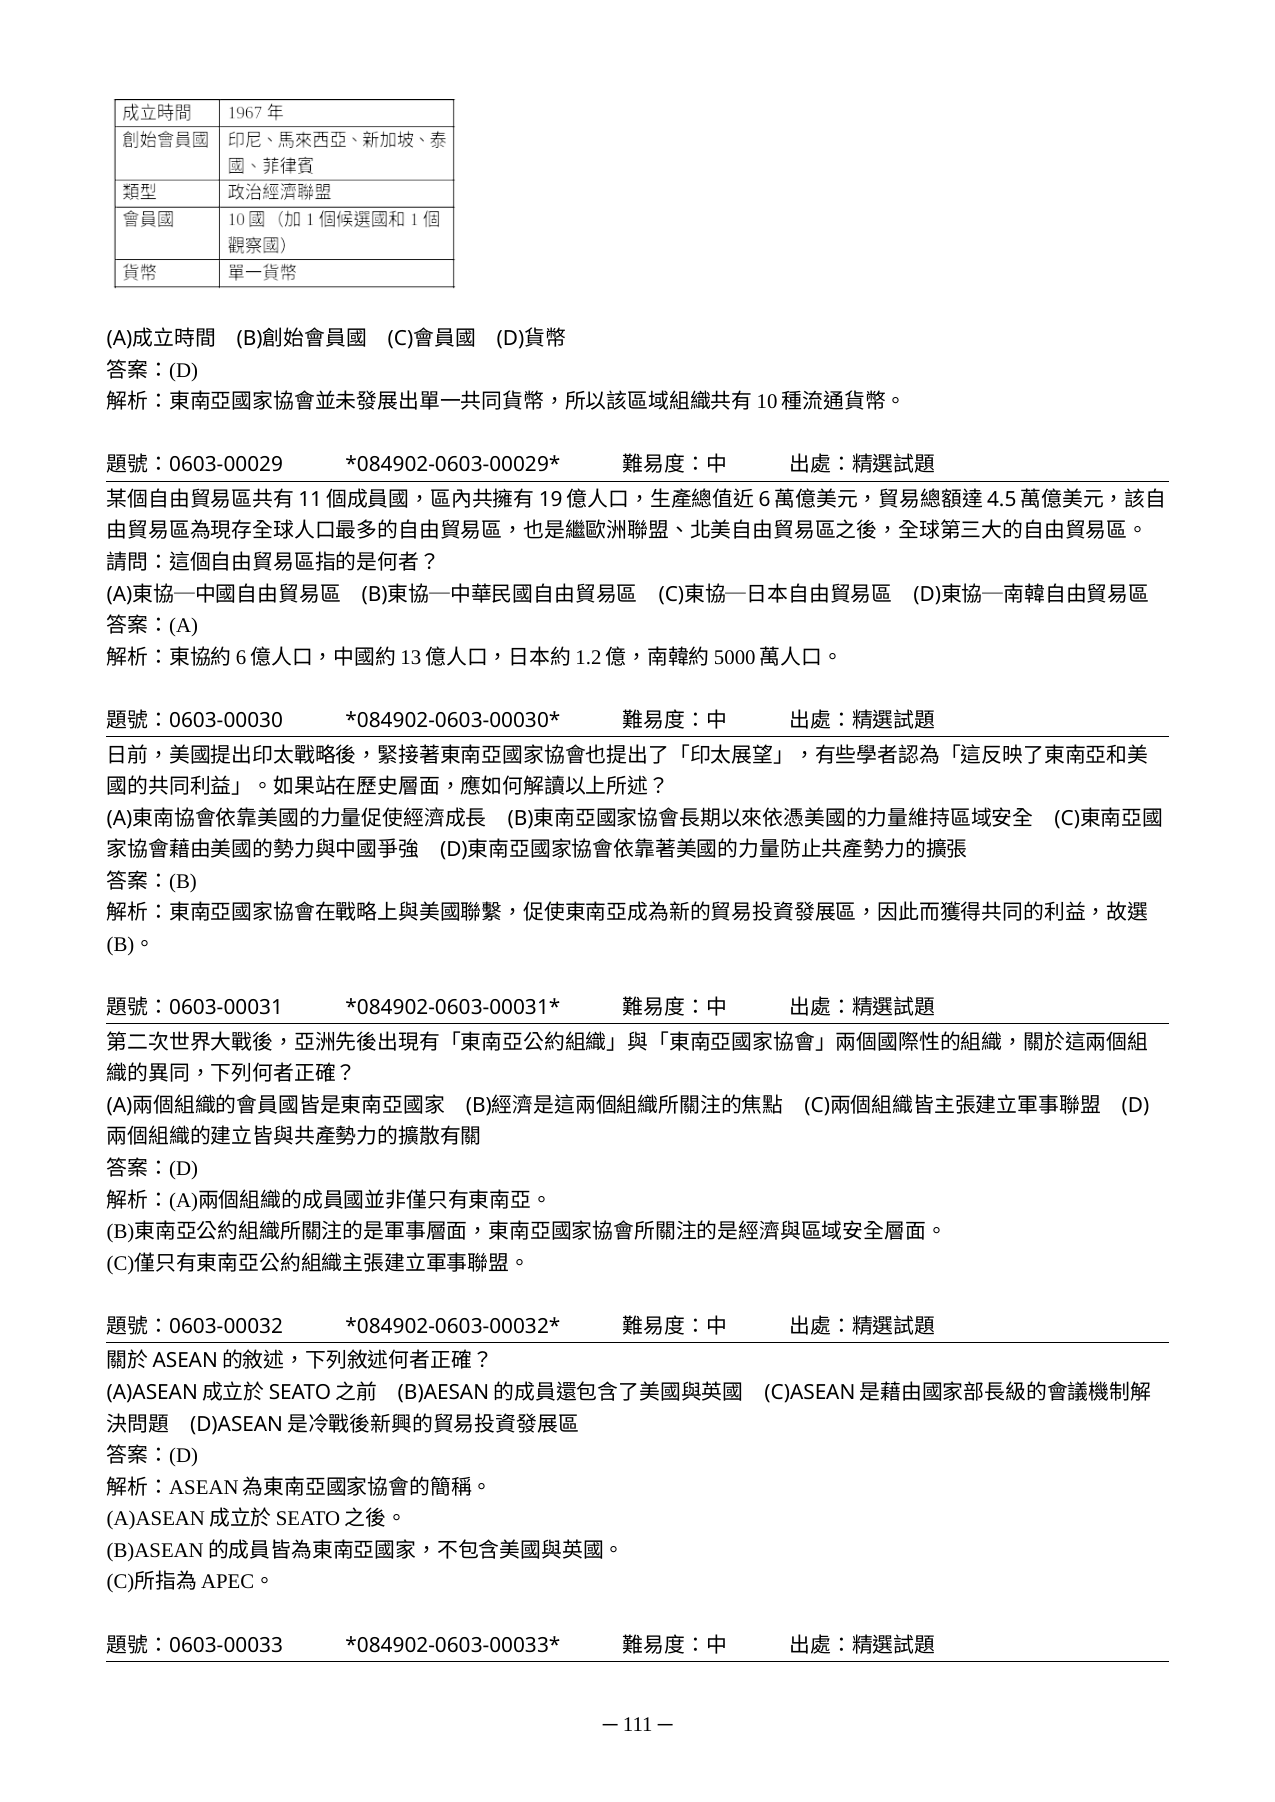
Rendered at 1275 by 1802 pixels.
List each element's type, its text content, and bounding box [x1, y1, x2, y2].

text 某個自由貿易區共有11個成員國，區內共擁有19億人口，生產總值近6萬億美元，貿易總額達4.5萬億美元，該自由貿易區為現存全球人口最多的自由貿易區，也是繼歐洲聯盟、北美自由貿易區之後，全球第三大的自由貿易區。請問：這個自由貿易區指的是何者？ (A)東協─中國自由貿易區 (B)東協─中華民國自由貿易區 (C)東協─日本自由貿易區 (D)東協─南韓自由貿易區 [106, 482, 1169, 608]
text 題號：0603-00033 *084902-0603-00033* 難易度：中 出處：精選試題 [106, 1627, 1169, 1661]
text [106, 100, 1169, 352]
text 答案：(D) [106, 352, 1169, 384]
text 題號：0603-00030 *084902-0603-00030* 難易度：中 出處：精選試題 [106, 702, 1169, 736]
text 答案：(D) [106, 1438, 1169, 1469]
text 日前，美國提出印太戰略後，緊接著東南亞國家協會也提出了「印太展望」，有些學者認為「這反映了東南亞和美國的共同利益」。如果站在歷史層面，應如何解讀以上所述？ (A)東南協會依靠美國的力量促使經濟成長 (B)東南亞國家協會長期以來依憑美國的力量維持區域安全 (C)東南亞國家協會藉由美國的勢力與中國爭強 (D)東南亞國家協會依靠著美國的力量防止共產勢力的擴張 [106, 737, 1169, 863]
text 解析：東南亞國家協會並未發展出單一共同貨幣，所以該區域組織共有10種流通貨幣。 [106, 384, 1169, 415]
text 解析：ASEAN為東南亞國家協會的簡稱。 (A)ASEAN成立於SEATO之後。 (B)ASEAN的成員皆為東南亞國家，不包含美國與英國。 (C)所指為APEC。 [106, 1469, 1169, 1596]
text 解析：東協約6億人口，中國約13億人口，日本約1.2億，南韓約5000萬人口。 [106, 639, 1169, 671]
text 答案：(B) [106, 863, 1169, 895]
text 答案：(D) [106, 1151, 1169, 1182]
text 第二次世界大戰後，亞洲先後出現有「東南亞公約組織」與「東南亞國家協會」兩個國際性的組織，關於這兩個組織的異同，下列何者正確？ (A)兩個組織的會員國皆是東南亞國家 (B)經濟是這兩個組織所關注的焦點 (C)兩個組織皆主張建立軍事聯盟 (D)兩個組織的建立皆與共產勢力的擴散有關 [106, 1024, 1169, 1151]
text 題號：0603-00029 *084902-0603-00029* 難易度：中 出處：精選試題 [106, 447, 1169, 481]
text 答案：(A) [106, 608, 1169, 639]
text 解析：(A)兩個組織的成員國並非僅只有東南亞。 (B)東南亞公約組織所關注的是軍事層面，東南亞國家協會所關注的是經濟與區域安全層面。 (C)僅只有東南亞公約組織主張建立軍事聯盟。 [106, 1182, 1169, 1277]
text 關於ASEAN的敘述，下列敘述何者正確？ (A)ASEAN成立於SEATO之前 (B)AESAN的成員還包含了美國與英國 (C)ASEAN是藉由國家部長級的會議機制解決問題 (D)ASEAN是冷戰後新興的貿易投資發展區 [106, 1343, 1169, 1438]
text 題號：0603-00031 *084902-0603-00031* 難易度：中 出處：精選試題 [106, 990, 1169, 1023]
text 解析：東南亞國家協會在戰略上與美國聯繫，促使東南亞成為新的貿易投資發展區，因此而獲得共同的利益，故選(B)。 [106, 895, 1169, 958]
text 題號：0603-00032 *084902-0603-00032* 難易度：中 出處：精選試題 [106, 1308, 1169, 1342]
